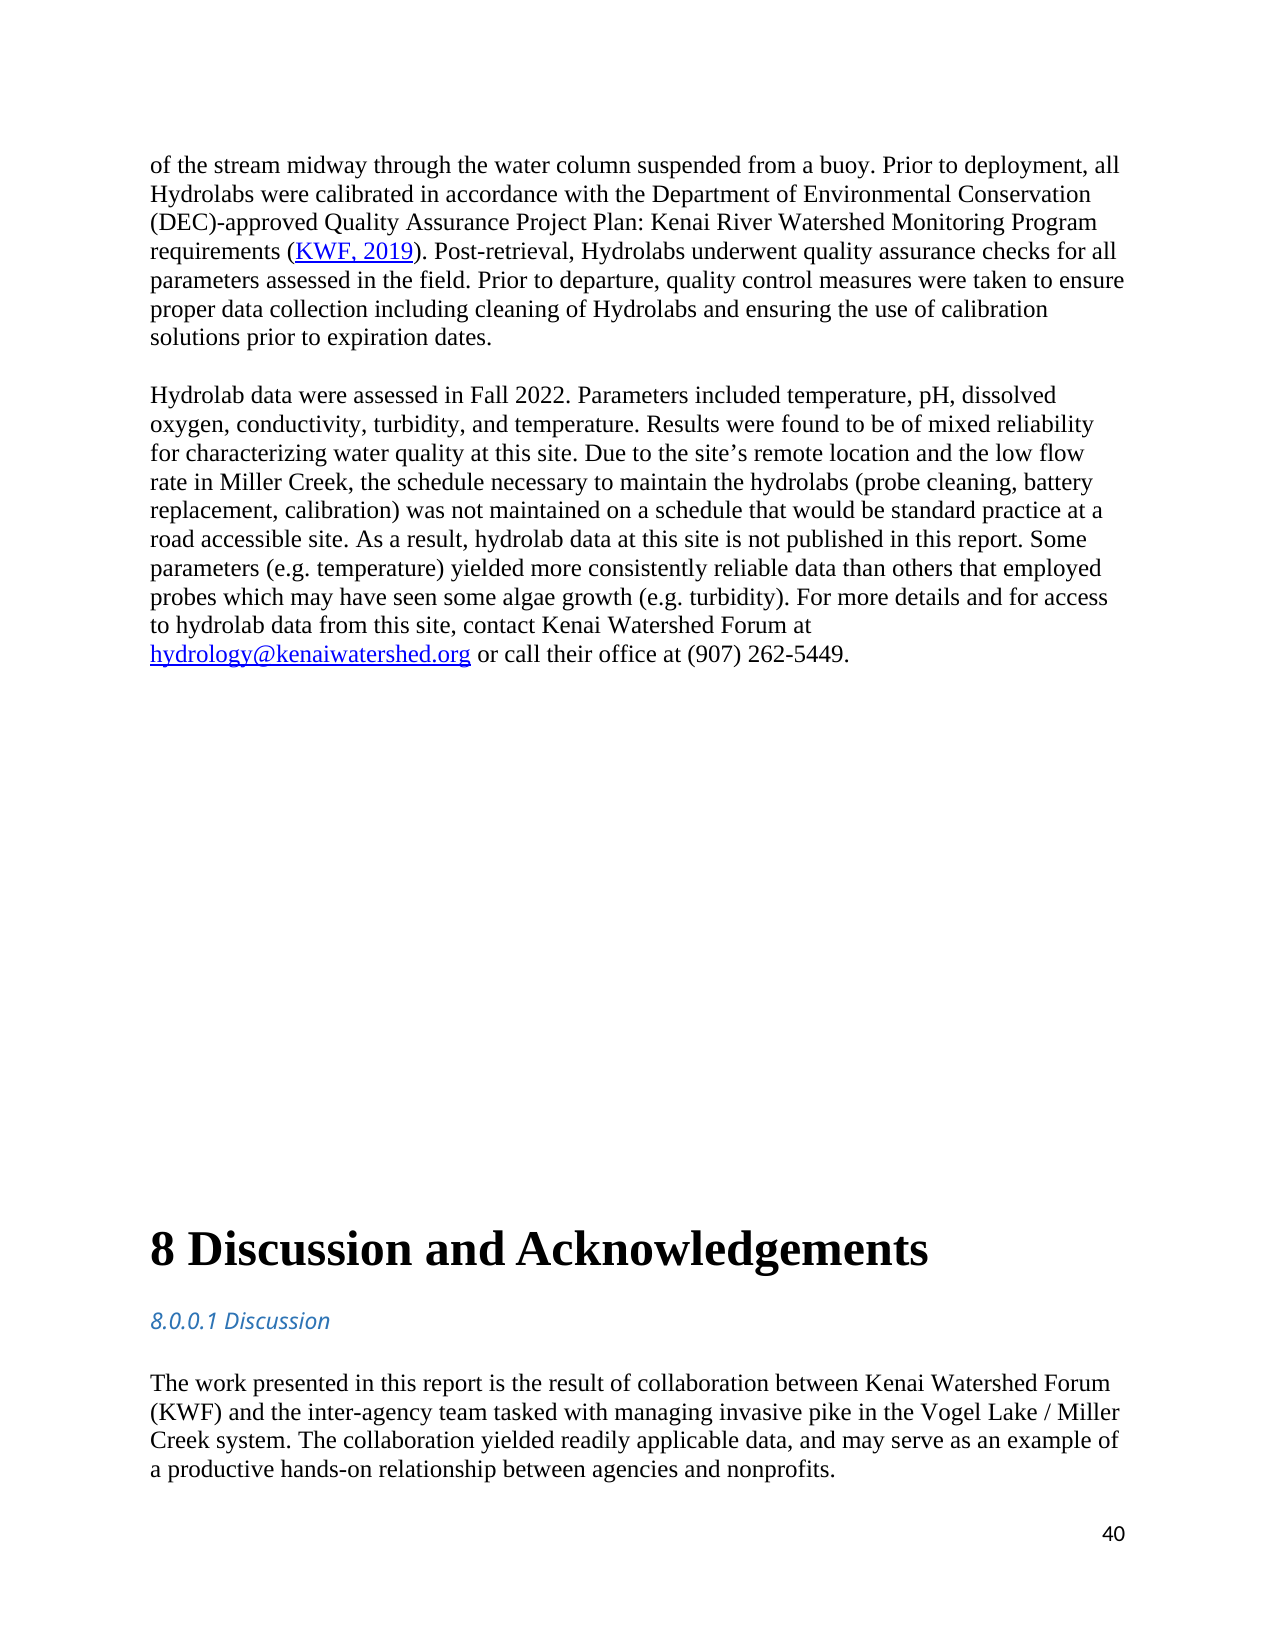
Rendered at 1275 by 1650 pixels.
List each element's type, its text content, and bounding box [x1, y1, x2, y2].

text The work presented in this report is the result of collaboration between Kenai Watershed Forum (KWF) and the inter-agency team tasked with managing invasive pike in the Vogel Lake / Miller Creek system. The collaboration yielded readily applicable data, and may serve as an example of a productive hands-on relationship between agencies and nonprofits. [150, 1368, 1125, 1483]
subtitle 8 Discussion and Acknowledgements [150, 1218, 1125, 1276]
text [150, 150, 1125, 351]
text Hydrolab data were assessed in Fall 2022. Parameters included temperature, pH, dissolved oxygen, conductivity, turbidity, and temperature. Results were found to be of mixed reliability for characterizing water quality at this site. Due to the site’s remote location and the low flow rate in Miller Creek, the schedule necessary to maintain the hydrolabs (probe cleaning, battery replacement, calibration) was not maintained on a schedule that would be standard practice at a road accessible site. As a result, hydrolab data at this site is not published in this report. Some parameters (e.g. temperature) yielded more consistently reliable data than others that employed probes which may have seen some algae growth (e.g. turbidity). For more details and for access to hydrolab data from this site, contact Kenai Watershed Forum at hydrology@kenaiwatershed.org or call their office at (907) 262-5449. [150, 380, 1125, 668]
subtitle 8.0.0.1 Discussion [150, 1305, 1125, 1336]
